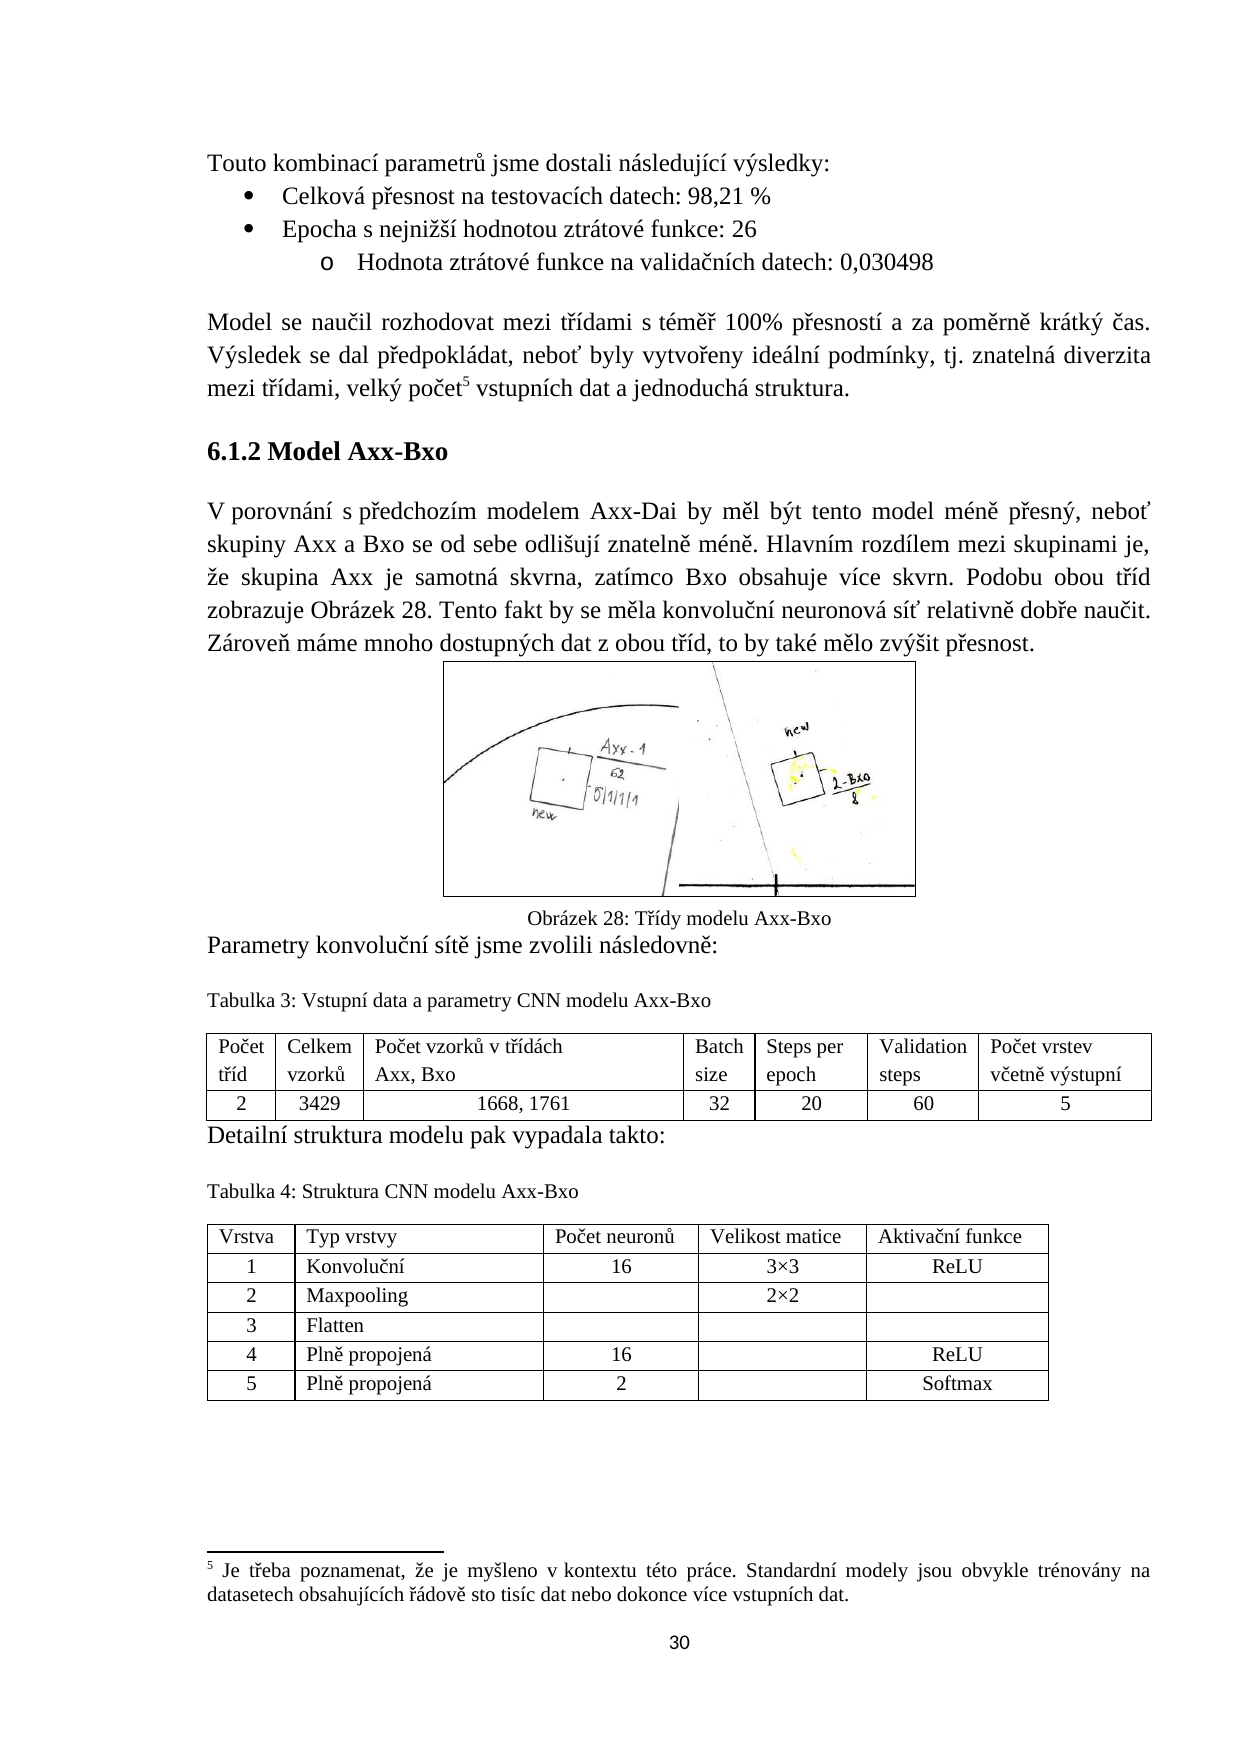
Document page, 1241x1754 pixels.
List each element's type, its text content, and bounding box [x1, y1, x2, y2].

table_cell 32 [684, 1091, 754, 1119]
table_cell 60 [868, 1091, 978, 1119]
table_cell 1668, 1761 [364, 1091, 683, 1119]
subtitle Model Axx-Bxo [207, 435, 1152, 467]
table_header Počet vrstev včetně výstupní [979, 1034, 1151, 1090]
table_header Typ vrstvy [296, 1225, 543, 1253]
table_cell ReLU [867, 1254, 1048, 1282]
table_cell Plně propojená [296, 1342, 543, 1370]
table_header Batch size [684, 1034, 754, 1090]
table_header Celkem vzorků [276, 1034, 363, 1090]
table_header Vrstva [208, 1225, 294, 1253]
table_cell 3 [208, 1313, 294, 1341]
table_cell [699, 1313, 866, 1341]
text Model se naučil rozhodovat mezi třídami s téměř 100% přesností a za poměrně krátký čas. Výsledek se dal předpokládat, neboť byly vytvořeny ideální podmínky, tj. znatelná diverzita mezi třídami, velký počet vstupních dat a jednoduchá struktura. [207, 307, 1152, 402]
text Tabulka 3: Vstupní data a parametry CNN modelu Axx-Bxo [207, 988, 1152, 1012]
table_cell [699, 1371, 866, 1400]
table_cell [544, 1283, 698, 1312]
table_cell 2 [207, 1091, 275, 1119]
list Hodnota ztrátové funkce na validačních datech: 0,030498 [319, 247, 1152, 278]
table_cell 5 [208, 1371, 294, 1400]
table_cell Konvoluční [296, 1254, 543, 1282]
table_header Počet tříd [207, 1034, 275, 1090]
text Detailní struktura modelu pak vypadala takto: [207, 1121, 1152, 1149]
table_cell 3×3 [699, 1254, 866, 1282]
table_cell Plně propojená [296, 1371, 543, 1400]
table_cell 2×2 [699, 1283, 866, 1312]
list Celková přesnost na testovacích datech: 98,21 % [244, 181, 1152, 209]
table_cell Flatten [296, 1313, 543, 1341]
picture [444, 662, 915, 896]
table_cell 2 [208, 1283, 294, 1312]
list Touto kombinací parametrů jsme dostali následující výsledky: [207, 148, 1152, 176]
table_header Počet neuronů [544, 1225, 698, 1253]
table_cell [867, 1313, 1048, 1341]
table_cell 2 [544, 1371, 698, 1400]
table_cell Softmax [867, 1371, 1048, 1400]
table_header Velikost matice [699, 1225, 866, 1253]
table_cell Maxpooling [296, 1283, 543, 1312]
table_header Steps per epoch [756, 1034, 867, 1090]
table_cell 4 [208, 1342, 294, 1370]
table_cell [544, 1313, 698, 1341]
table_cell 5 [979, 1091, 1151, 1119]
table_cell 3429 [276, 1091, 363, 1119]
table_header Aktivační funkce [867, 1225, 1048, 1253]
text Tabulka 4: Struktura CNN modelu Axx-Bxo [207, 1178, 1152, 1203]
table_header Počet vzorků v třídách Axx, Bxo [364, 1034, 683, 1090]
list Epocha s nejnižší hodnotou ztrátové funkce: 26 [244, 214, 1152, 242]
table_cell 16 [544, 1342, 698, 1370]
table_cell [867, 1283, 1048, 1312]
table_header Validation steps [868, 1034, 978, 1090]
table_cell 1 [208, 1254, 294, 1282]
table_cell 16 [544, 1254, 698, 1282]
table_cell [699, 1342, 866, 1370]
table_cell 20 [756, 1091, 867, 1119]
table_cell ReLU [867, 1342, 1048, 1370]
text V porovnání s předchozím modelem Axx-Dai by měl být tento model méně přesný, neboť skupiny Axx a Bxo se od sebe odlišují znatelně méně. Hlavním rozdílem mezi skupinami je, že skupina Axx je samotná skvrna, zatímco Bxo obsahuje více skvrn. Podobu obou tříd zobrazuje Obrázek 28. Tento fakt by se měla konvoluční neuronová síť relativně dobře naučit. Zároveň máme mnoho dostupných dat z obou tříd, to by také mělo zvýšit přesnost. [207, 496, 1152, 657]
